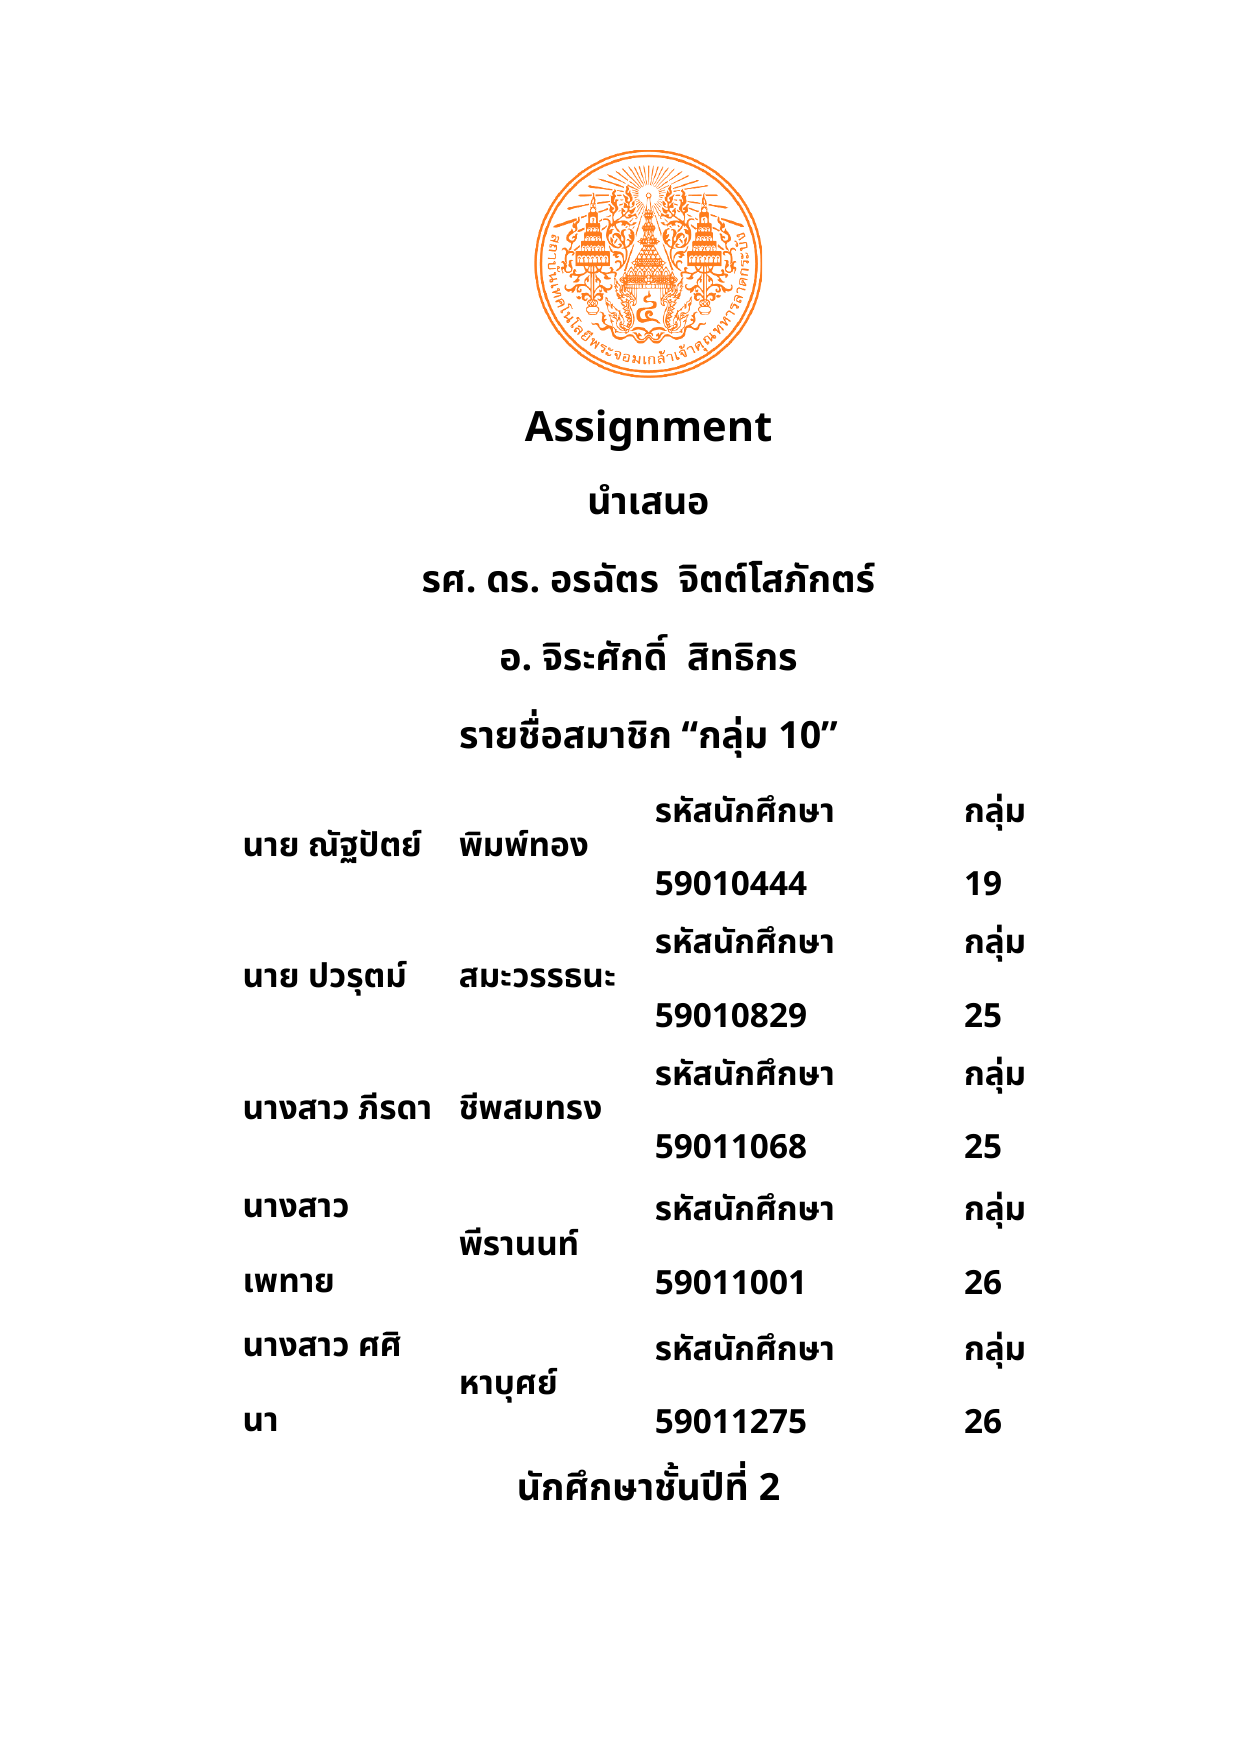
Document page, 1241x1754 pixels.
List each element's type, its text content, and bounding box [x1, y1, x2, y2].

table_cell กลุ่ม 26 [953, 1182, 1065, 1321]
table_cell พีรานนท์ [447, 1182, 643, 1321]
table_header นาย ณัฐปัตย์ [231, 787, 447, 918]
table_header รหัสนักศึกษา 59010444 [643, 787, 953, 918]
table_cell รหัสนักศึกษา 59011001 [643, 1182, 953, 1321]
text อ. จิระศักดิ์ สิทธิกร [169, 630, 1128, 687]
table_cell รหัสนักศึกษา 59011275 [643, 1321, 953, 1460]
table_cell นางสาว ภีรดา [231, 1050, 447, 1182]
table_cell กลุ่ม 25 [953, 918, 1065, 1050]
table_cell หาบุศย์ [447, 1321, 643, 1460]
picture [534, 150, 763, 378]
table_cell รหัสนักศึกษา 59010829 [643, 918, 953, 1050]
text นักศึกษาชั้นปีที่ 2 [169, 1460, 1128, 1517]
table_cell ชีพสมทรง [447, 1050, 643, 1182]
text Assignment [169, 397, 1128, 453]
table_cell กลุ่ม 26 [953, 1321, 1065, 1460]
table_cell รหัสนักศึกษา 59011068 [643, 1050, 953, 1182]
table_header กลุ่ม 19 [953, 787, 1065, 918]
text นำเสนอ [169, 474, 1128, 531]
table_header พิมพ์ทอง [447, 787, 643, 918]
text รศ. ดร. อรฉัตร จิตต์โสภักตร์ [169, 552, 1128, 609]
table_cell กลุ่ม 25 [953, 1050, 1065, 1182]
table_cell สมะวรรธนะ [447, 918, 643, 1050]
table_cell นาย ปวรุตม์ [231, 918, 447, 1050]
table_cell นางสาว ศศินา [231, 1321, 447, 1460]
text รายชื่อสมาชิก “กลุ่ม 10” [169, 708, 1128, 766]
table_cell นางสาว เพทาย [231, 1182, 447, 1321]
